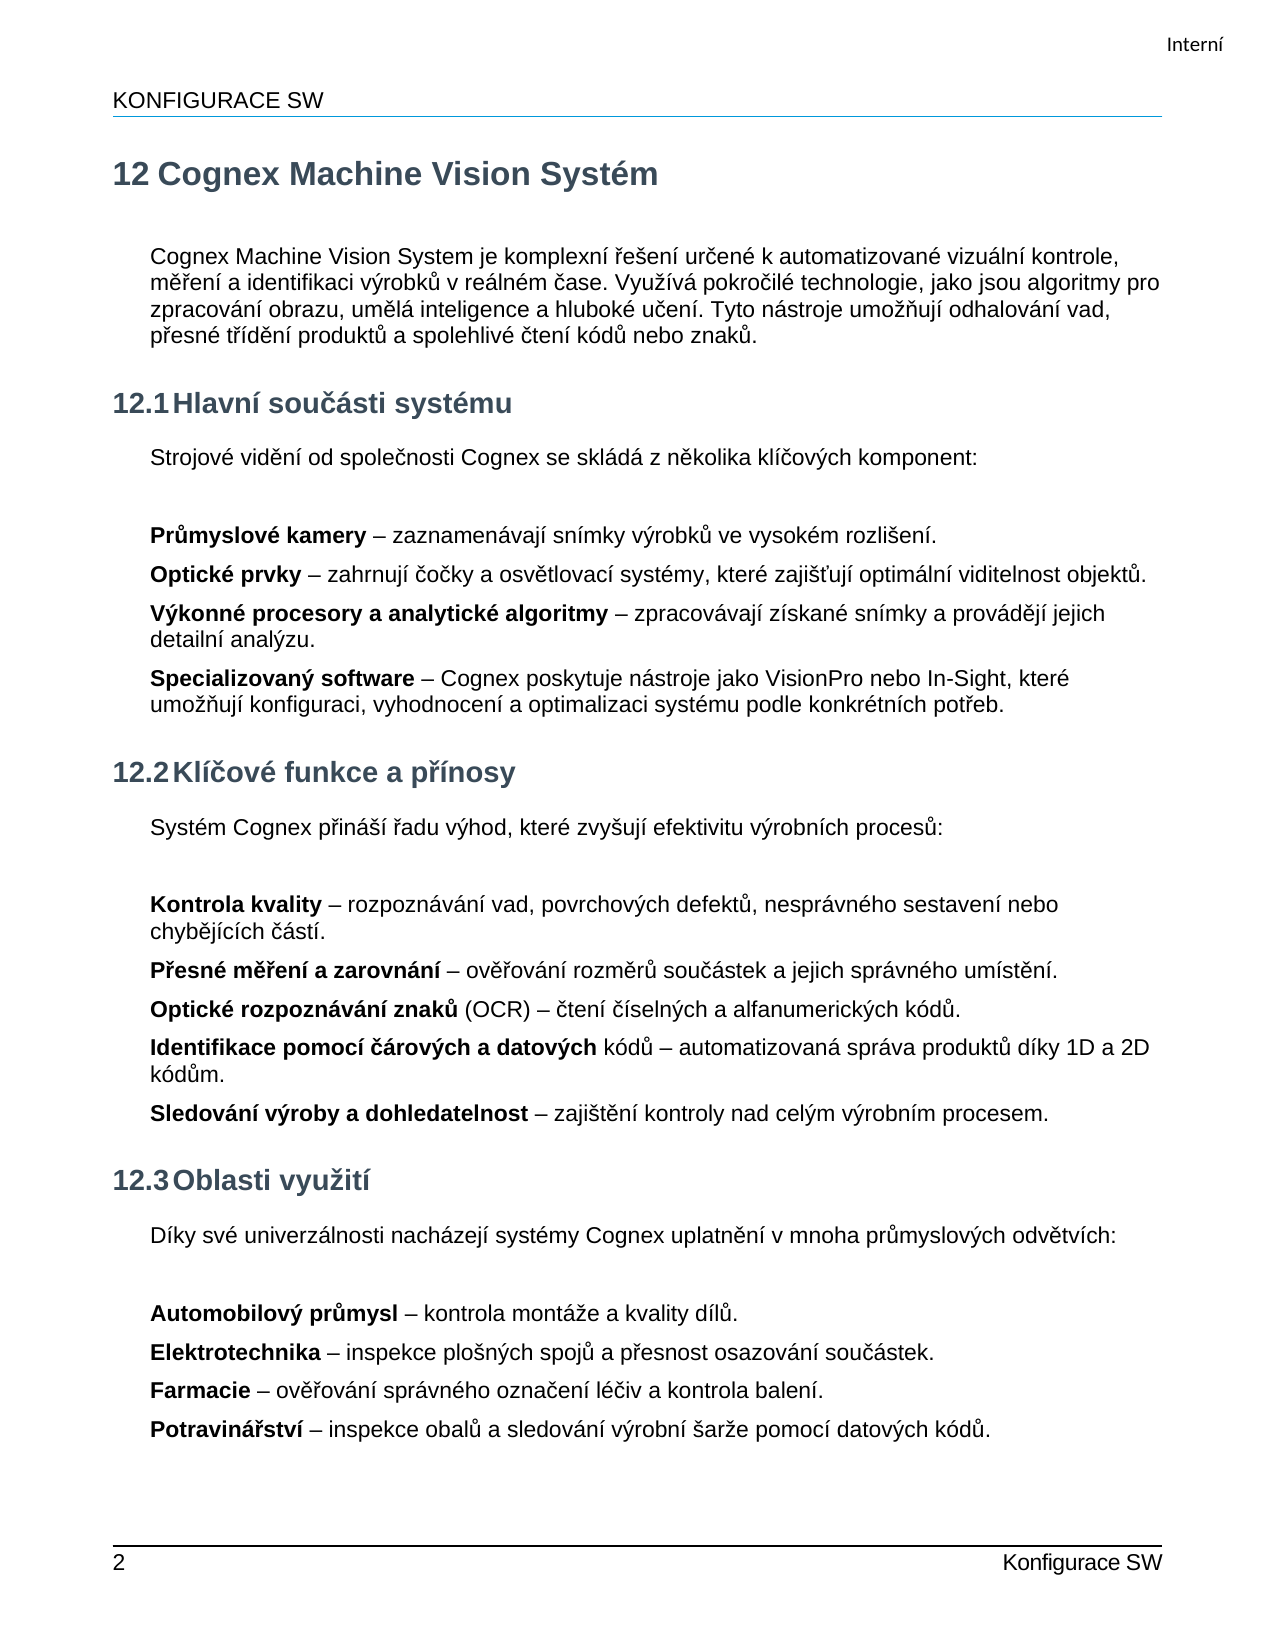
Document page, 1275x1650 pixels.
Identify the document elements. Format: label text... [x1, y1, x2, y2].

subtitle Klíčové funkce a přínosy [112, 755, 1162, 789]
text Optické prvky – zahrnují čočky a osvětlovací systémy, které zajišťují optimální viditelnost objektů. [150, 561, 1162, 587]
text Přesné měření a zarovnání – ověřování rozměrů součástek a jejich správného umístění. [150, 957, 1162, 983]
subtitle Hlavní součásti systému [112, 386, 1162, 419]
text Potravinářství – inspekce obalů a sledování výrobní šarže pomocí datových kódů. [150, 1416, 1162, 1443]
text Farmacie – ověřování správného označení léčiv a kontrola balení. [150, 1377, 1162, 1404]
text Optické rozpoznávání znaků (OCR) – čtení číselných a alfanumerických kódů. [150, 996, 1162, 1022]
text Automobilový průmysl – kontrola montáže a kvality dílů. [150, 1300, 1162, 1326]
text Díky své univerzálnosti nacházejí systémy Cognex uplatnění v mnoha průmyslových odvětvích: [150, 1222, 1162, 1248]
text Elektrotechnika – inspekce plošných spojů a přesnost osazování součástek. [150, 1338, 1162, 1365]
text Specializovaný software – Cognex poskytuje nástroje jako VisionPro nebo In-Sight, které umožňují konfiguraci, vyhodnocení a optimalizaci systému podle konkrétních potřeb. [150, 665, 1162, 718]
text Cognex Machine Vision System je komplexní řešení určené k automatizované vizuální kontrole, měření a identifikaci výrobků v reálném čase. Využívá pokročilé technologie, jako jsou algoritmy pro zpracování obrazu, umělá inteligence a hluboké učení. Tyto nástroje umožňují odhalování vad, přesné třídění produktů a spolehlivé čtení kódů nebo znaků. [150, 243, 1162, 348]
subtitle Cognex Machine Vision Systém [112, 154, 1162, 193]
subtitle Oblasti využití [112, 1163, 1162, 1197]
text Identifikace pomocí čárových a datových kódů – automatizovaná správa produktů díky 1D a 2D kódům. [150, 1034, 1162, 1087]
text Kontrola kvality – rozpoznávání vad, povrchových defektů, nesprávného sestavení nebo chybějících částí. [150, 891, 1162, 944]
text Strojové vidění od společnosti Cognex se skládá z několika klíčových komponent: [150, 444, 1162, 471]
text Průmyslové kamery – zaznamenávají snímky výrobků ve vysokém rozlišení. [150, 522, 1162, 548]
text Výkonné procesory a analytické algoritmy – zpracovávají získané snímky a provádějí jejich detailní analýzu. [150, 600, 1162, 652]
text Sledování výroby a dohledatelnost – zajištění kontroly nad celým výrobním procesem. [150, 1099, 1162, 1126]
text Systém Cognex přináší řadu výhod, které zvyšují efektivitu výrobních procesů: [150, 814, 1162, 840]
